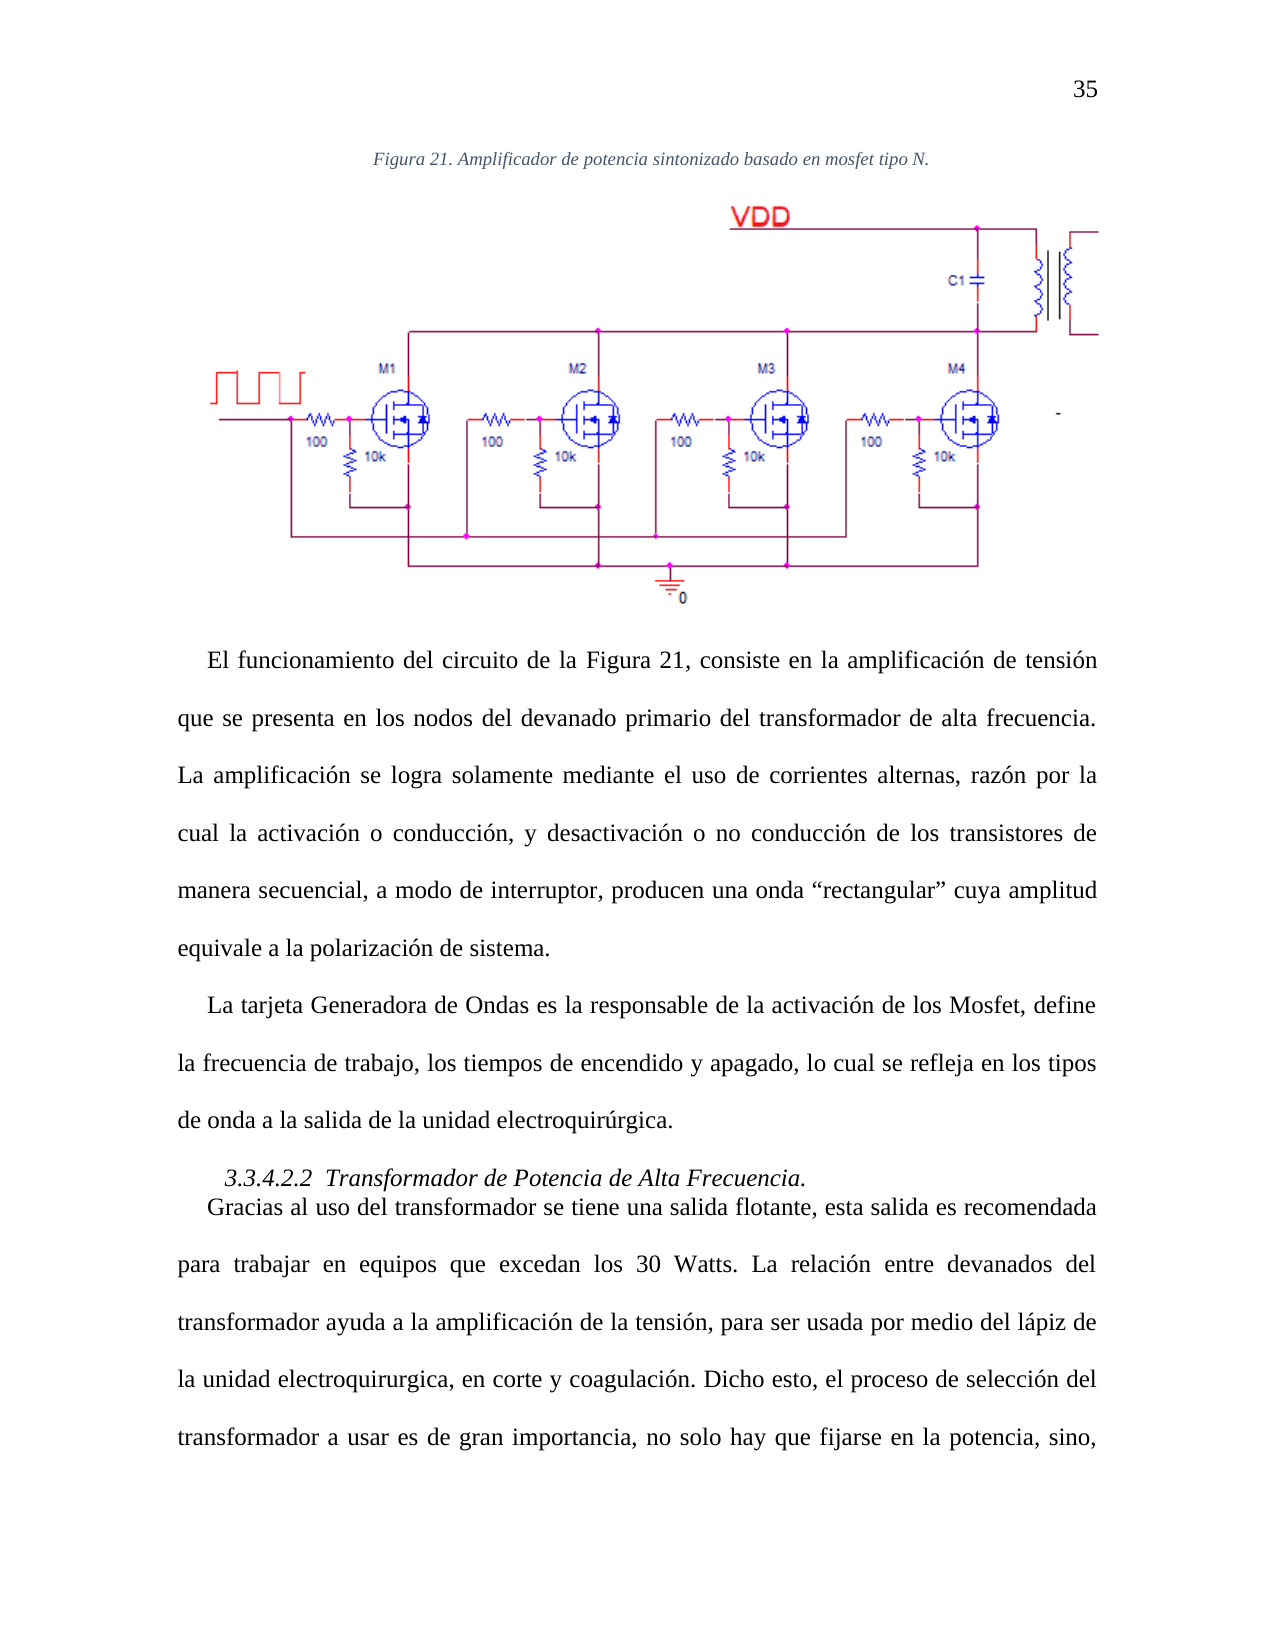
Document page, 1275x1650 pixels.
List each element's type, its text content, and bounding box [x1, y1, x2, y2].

text El funcionamiento del circuito de la Figura 21, consiste en la amplificación de tensión que se presenta en los nodos del devanado primario del transformador de alta frecuencia. La amplificación se logra solamente mediante el uso de corrientes alternas, razón por la cual la activación o conducción, y desactivación o no conducción de los transistores de manera secuencial, a modo de interruptor, producen una onda “rectangular” cuya amplitud equivale a la polarización de sistema. [177, 645, 1098, 962]
picture [206, 190, 1128, 617]
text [177, 1192, 1098, 1450]
subtitle Transformador de Potencia de Alta Frecuencia. [177, 1163, 1098, 1192]
text La tarjeta Generadora de Ondas es la responsable de la activación de los Mosfet, define la frecuencia de trabajo, los tiempos de encendido y apagado, lo cual se refleja en los tipos de onda a la salida de la unidad electroquirúrgica. [177, 990, 1098, 1134]
